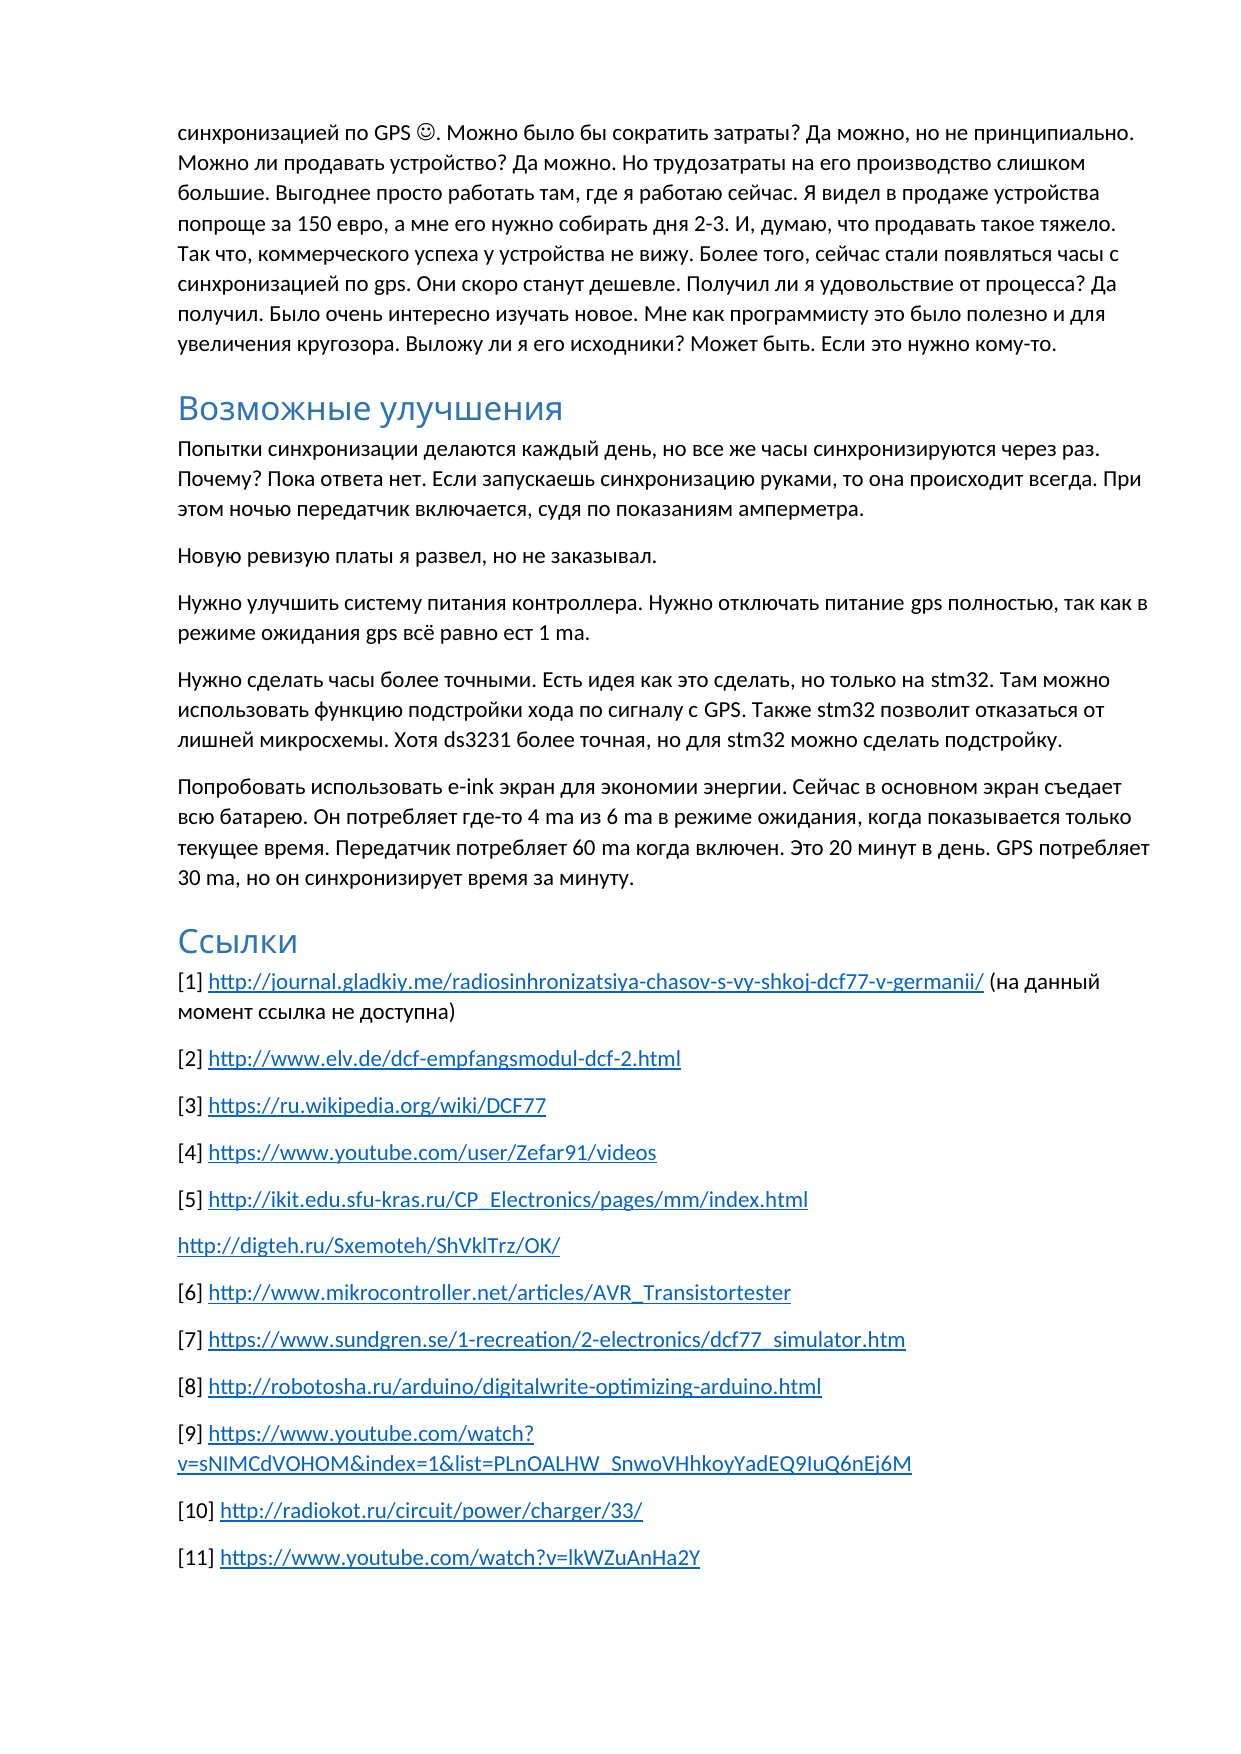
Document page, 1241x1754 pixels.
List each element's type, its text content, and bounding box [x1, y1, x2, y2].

text [3] https://ru.wikipedia.org/wiki/DCF77 [177, 1091, 1152, 1119]
text Попробовать использовать e-ink экран для экономии энергии. Сейчас в основном экран съедает всю батарею. Он потребляет где-то 4 ma из 6 ma в режиме ожидания, когда показывается только текущее время. Передатчик потребляет 60 ma когда включен. Это 20 минут в день. GPS потребляет 30 ma, но он синхронизирует время за минуту. [177, 772, 1152, 891]
text Нужно сделать часы более точными. Есть идея как это сделать, но только на stm32. Там можно использовать функцию подстройки хода по сигналу с GPS. Также stm32 позволит отказаться от лишней микросхемы. Хотя ds3231 более точная, но для stm32 можно сделать подстройку. [177, 665, 1152, 753]
subtitle Ссылки [177, 918, 1152, 963]
text http://digteh.ru/Sxemoteh/ShVklTrz/OK/ [177, 1232, 1152, 1260]
text [11] https://www.youtube.com/watch?v=lkWZuAnHa2Y [177, 1543, 1152, 1571]
text [7] https://www.sundgren.se/1-recreation/2-electronics/dcf77_simulator.htm [177, 1325, 1152, 1353]
subtitle Возможные улучшения [177, 385, 1152, 430]
text Попытки синхронизации делаются каждый день, но все же часы синхронизируются через раз. Почему? Пока ответа нет. Если запускаешь синхронизацию руками, то она происходит всегда. При этом ночью передатчик включается, судя по показаниям амперметра. [177, 434, 1152, 522]
text Нужно улучшить систему питания контроллера. Нужно отключать питание gps полностью, так как в режиме ожидания gps всё равно ест 1 mа. [177, 588, 1152, 646]
text [1] http://journal.gladkiy.me/radiosinhronizatsiya-chasov-s-vy-shkoj-dcf77-v-germanii/ (на данный момент ссылка не доступна) [177, 967, 1152, 1025]
text Новую ревизую платы я развел, но не заказывал. [177, 541, 1152, 569]
text [4] https://www.youtube.com/user/Zefar91/videos [177, 1138, 1152, 1166]
text [6] http://www.mikrocontroller.net/articles/AVR_Transistortester [177, 1278, 1152, 1307]
text [5] http://ikit.edu.sfu-kras.ru/CP_Electronics/pages/mm/index.html [177, 1185, 1152, 1213]
text [2] http://www.elv.de/dcf-empfangsmodul-dcf-2.html [177, 1044, 1152, 1072]
text [10] http://radiokot.ru/circuit/power/charger/33/ [177, 1496, 1152, 1524]
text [177, 118, 1152, 358]
text [9] https://www.youtube.com/watch?v=sNIMCdVOHOM&index=1&list=PLnOALHW_SnwoVHhkoyYadEQ9IuQ6nEj6M [177, 1419, 1152, 1477]
text [8] http://robotosha.ru/arduino/digitalwrite-optimizing-arduino.html [177, 1372, 1152, 1400]
